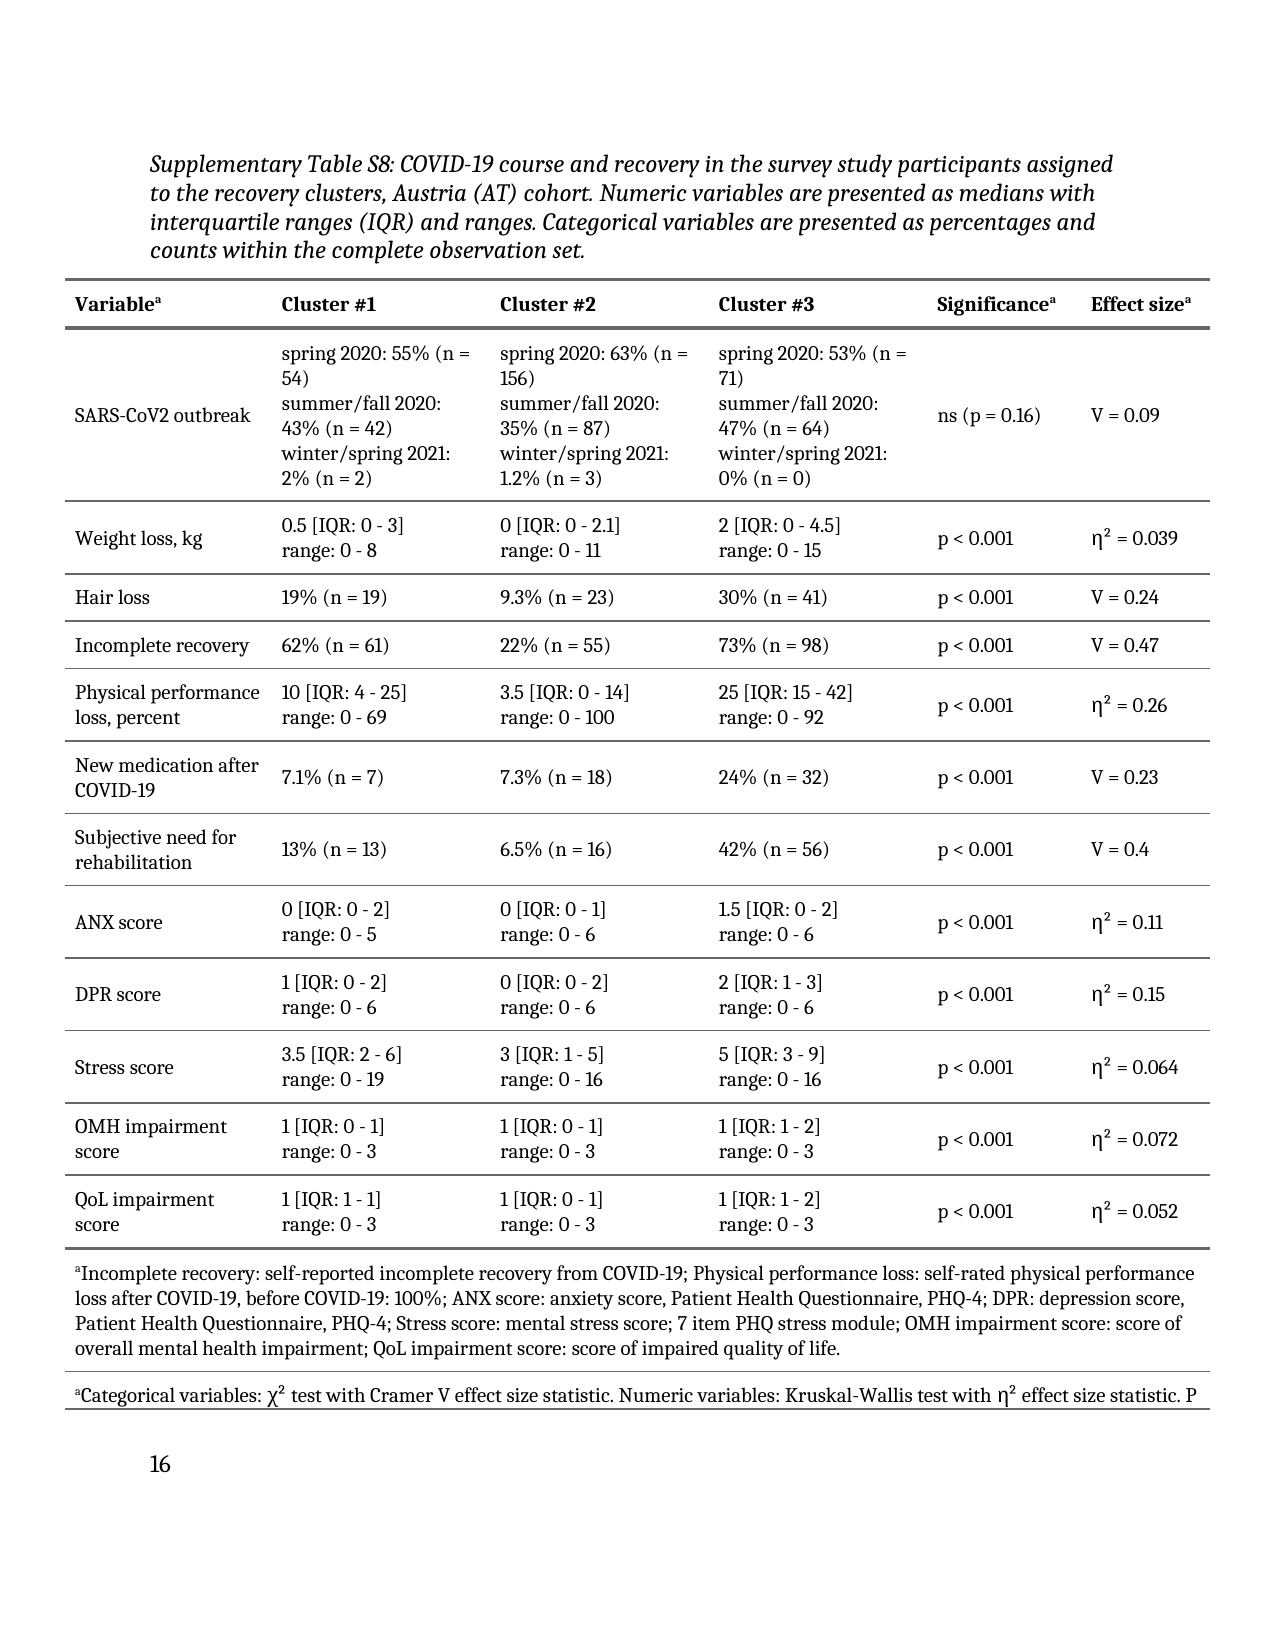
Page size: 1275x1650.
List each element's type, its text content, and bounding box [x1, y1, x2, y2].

table_cell Stress score [65, 1031, 271, 1102]
table_cell p < 0.001 [927, 575, 1080, 620]
table_cell V = 0.4 [1080, 814, 1210, 885]
table_header Effect sizea [1080, 281, 1210, 326]
table_cell DPR score [65, 959, 271, 1029]
table_cell 62% (n = 61) [271, 622, 490, 668]
table_cell 1 [IQR: 0 - 1] range: 0 - 3 [271, 1104, 490, 1174]
table_cell p < 0.001 [927, 959, 1080, 1029]
table_cell 6.5% (n = 16) [490, 814, 708, 885]
table_cell p < 0.001 [927, 1031, 1080, 1102]
table_cell 7.1% (n = 7) [271, 742, 490, 812]
table_cell 1 [IQR: 0 - 1] range: 0 - 3 [490, 1104, 708, 1174]
table_cell 5 [IQR: 3 - 9] range: 0 - 16 [708, 1031, 927, 1102]
table_cell η² = 0.15 [1080, 959, 1210, 1029]
table_cell aIncomplete recovery: self-reported incomplete recovery from COVID-19; Physical performance loss: self-rated physical performance loss after COVID-19, before COVID-19: 100%; ANX score: anxiety score, Patient Health Questionnaire, PHQ-4; DPR: depression score, Patient Health Questionnaire, PHQ-4; Stress score: mental stress score; 7 item PHQ stress module; OMH impairment score: score of overall mental health impairment; QoL impairment score: score of impaired quality of life. [65, 1250, 1210, 1371]
table_header Cluster #2 [490, 281, 708, 326]
table_cell 3.5 [IQR: 2 - 6] range: 0 - 19 [271, 1031, 490, 1102]
table_cell 19% (n = 19) [271, 575, 490, 620]
table_cell V = 0.23 [1080, 742, 1210, 812]
table_cell p < 0.001 [927, 886, 1080, 957]
table_cell spring 2020: 55% (n = 54) summer/fall 2020: 43% (n = 42) winter/spring 2021: 2% (n = 2) [271, 330, 490, 500]
table_cell ANX score [65, 886, 271, 957]
table_cell 1 [IQR: 1 - 1] range: 0 - 3 [271, 1176, 490, 1247]
table_header Variablea [65, 281, 271, 326]
table_cell 2 [IQR: 0 - 4.5] range: 0 - 15 [708, 502, 927, 573]
table_cell 1.5 [IQR: 0 - 2] range: 0 - 6 [708, 886, 927, 957]
table_cell Physical performance loss, percent [65, 669, 271, 740]
table_cell OMH impairment score [65, 1104, 271, 1174]
table_cell 0.5 [IQR: 0 - 3] range: 0 - 8 [271, 502, 490, 573]
table_header Cluster #1 [271, 281, 490, 326]
table_cell p < 0.001 [927, 622, 1080, 668]
table_cell η² = 0.052 [1080, 1176, 1210, 1247]
table_cell 73% (n = 98) [708, 622, 927, 668]
text Supplementary Table S8: COVID-19 course and recovery in the survey study participants assigned to the recovery clusters, Austria (AT) cohort. Numeric variables are presented as medians with interquartile ranges (IQR) and ranges. Categorical variables are presented as percentages and counts within the complete observation set. [150, 150, 1125, 265]
table_cell p < 0.001 [927, 742, 1080, 812]
table_cell η² = 0.039 [1080, 502, 1210, 573]
table_cell 1 [IQR: 0 - 1] range: 0 - 3 [490, 1176, 708, 1247]
table_cell p < 0.001 [927, 814, 1080, 885]
table_cell 10 [IQR: 4 - 25] range: 0 - 69 [271, 669, 490, 740]
table_cell ns (p = 0.16) [927, 330, 1080, 500]
table_cell 0 [IQR: 0 - 1] range: 0 - 6 [490, 886, 708, 957]
table_cell p < 0.001 [927, 1104, 1080, 1174]
table_cell 1 [IQR: 0 - 2] range: 0 - 6 [271, 959, 490, 1029]
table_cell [65, 1372, 1210, 1408]
table_cell Hair loss [65, 575, 271, 620]
table_cell 2 [IQR: 1 - 3] range: 0 - 6 [708, 959, 927, 1029]
table_cell V = 0.09 [1080, 330, 1210, 500]
table_cell Incomplete recovery [65, 622, 271, 668]
table_cell η² = 0.072 [1080, 1104, 1210, 1174]
table_cell 42% (n = 56) [708, 814, 927, 885]
table_cell V = 0.47 [1080, 622, 1210, 668]
table_cell 30% (n = 41) [708, 575, 927, 620]
table_cell 1 [IQR: 1 - 2] range: 0 - 3 [708, 1104, 927, 1174]
table_cell spring 2020: 53% (n = 71) summer/fall 2020: 47% (n = 64) winter/spring 2021: 0% (n = 0) [708, 330, 927, 500]
table_cell QoL impairment score [65, 1176, 271, 1247]
table_cell p < 0.001 [927, 669, 1080, 740]
table_cell η² = 0.064 [1080, 1031, 1210, 1102]
table_cell 7.3% (n = 18) [490, 742, 708, 812]
table_cell p < 0.001 [927, 1176, 1080, 1247]
table_cell 13% (n = 13) [271, 814, 490, 885]
table_header Cluster #3 [708, 281, 927, 326]
table_cell 25 [IQR: 15 - 42] range: 0 - 92 [708, 669, 927, 740]
table_cell 0 [IQR: 0 - 2.1] range: 0 - 11 [490, 502, 708, 573]
table_cell 1 [IQR: 1 - 2] range: 0 - 3 [708, 1176, 927, 1247]
table_cell 0 [IQR: 0 - 2] range: 0 - 6 [490, 959, 708, 1029]
table_cell SARS-CoV2 outbreak [65, 330, 271, 500]
table_cell New medication after COVID-19 [65, 742, 271, 812]
table_header Significancea [927, 281, 1080, 326]
table_cell η² = 0.26 [1080, 669, 1210, 740]
table_cell 22% (n = 55) [490, 622, 708, 668]
table_cell V = 0.24 [1080, 575, 1210, 620]
table_cell 0 [IQR: 0 - 2] range: 0 - 5 [271, 886, 490, 957]
table_cell spring 2020: 63% (n = 156) summer/fall 2020: 35% (n = 87) winter/spring 2021: 1.2% (n = 3) [490, 330, 708, 500]
table_cell Subjective need for rehabilitation [65, 814, 271, 885]
table_cell p < 0.001 [927, 502, 1080, 573]
table_cell 3.5 [IQR: 0 - 14] range: 0 - 100 [490, 669, 708, 740]
table_cell 3 [IQR: 1 - 5] range: 0 - 16 [490, 1031, 708, 1102]
table_cell 9.3% (n = 23) [490, 575, 708, 620]
table_cell Weight loss, kg [65, 502, 271, 573]
table_cell 24% (n = 32) [708, 742, 927, 812]
table_cell η² = 0.11 [1080, 886, 1210, 957]
